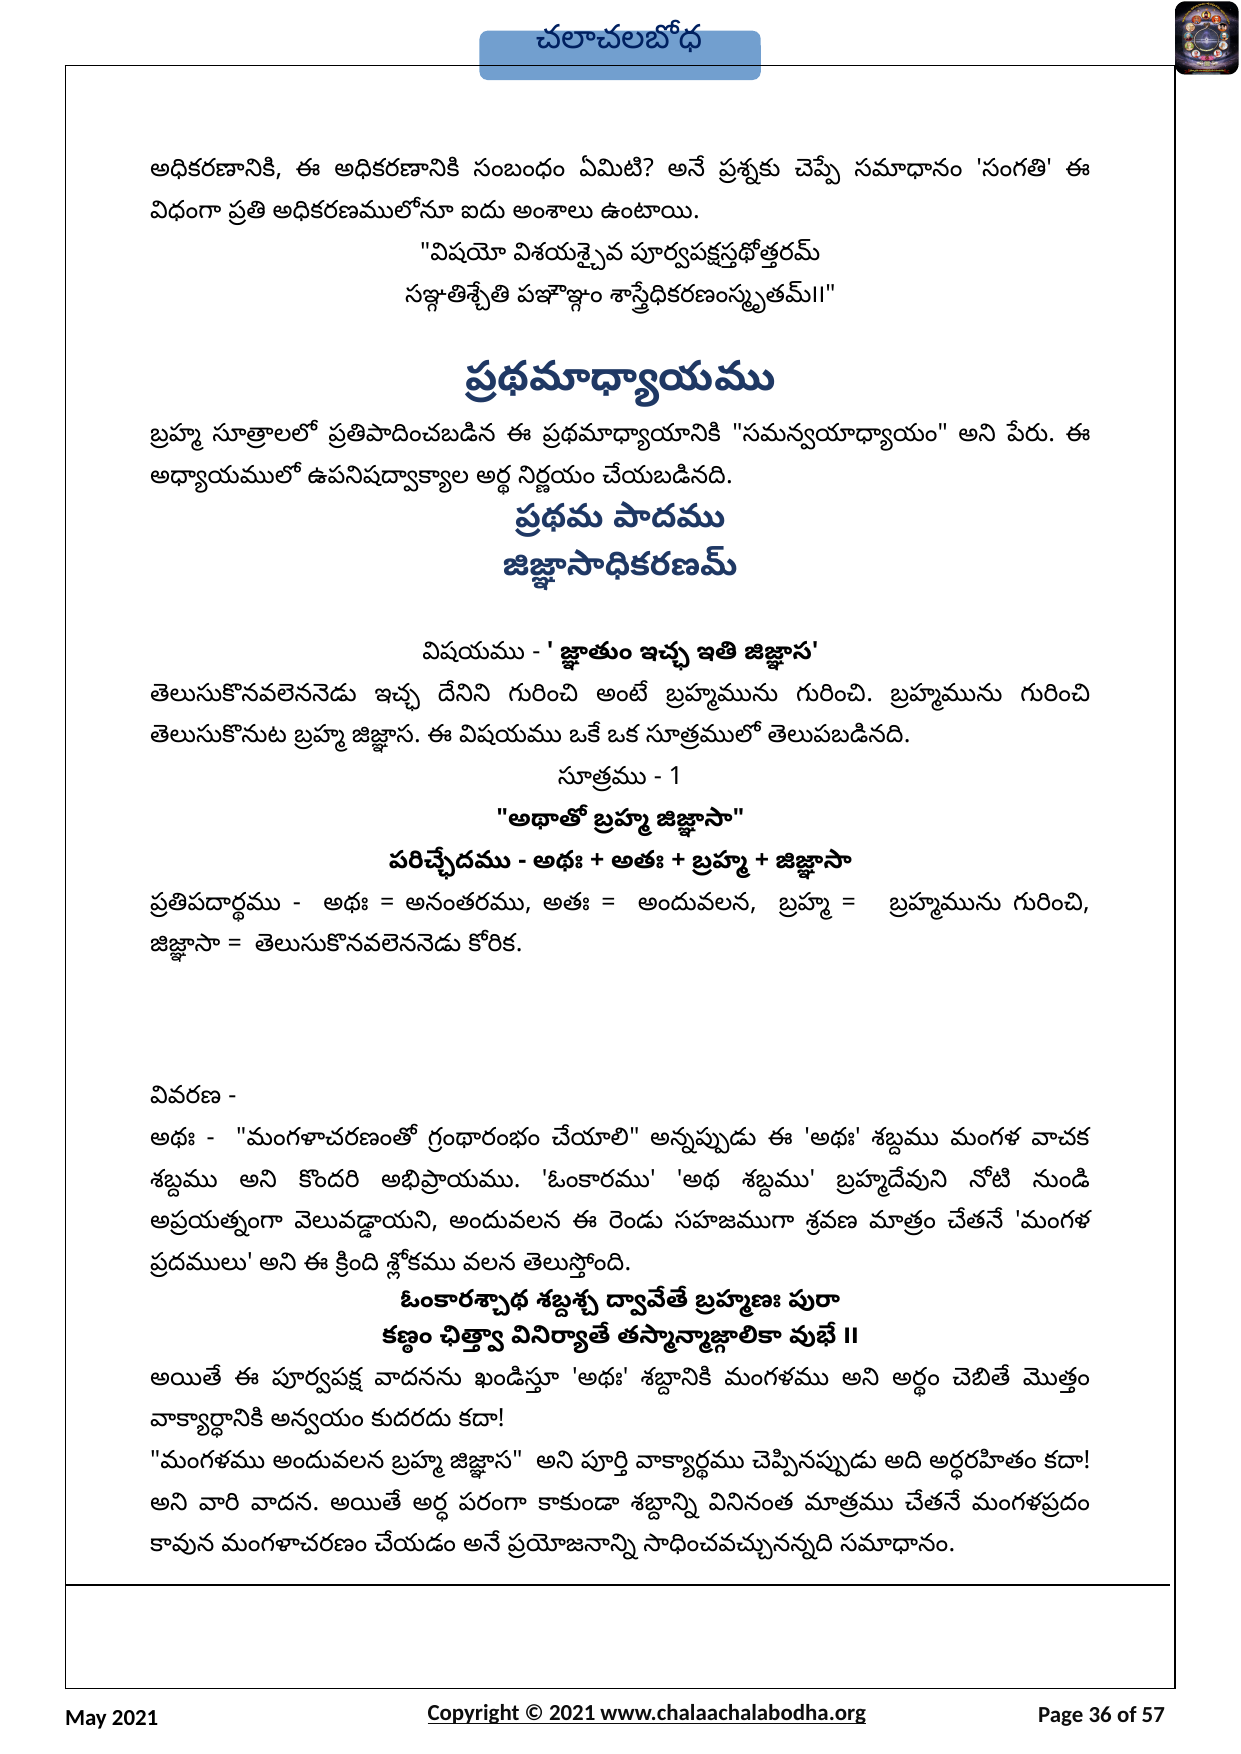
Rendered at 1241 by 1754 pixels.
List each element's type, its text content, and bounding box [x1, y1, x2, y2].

text సూత్రము - 1 [150, 758, 1090, 796]
text "విషయో విశయశ్చైవ పూర్వపక్షస్తథోత్తరమ్ [150, 233, 1090, 272]
text ప్రతిపదార్థము - అథః = అనంతరము, అతః = అందువలన, బ్రహ్మ = బ్రహ్మమును గురించి, జిజ్ఞాసా = తెలుసుకొనవలెననెడు కోరిక. [150, 883, 1090, 964]
text జిజ్ఞాసాధికరణమ్ [150, 547, 1090, 592]
text బ్రహ్మ సూత్రాలలో ప్రతిపాదించబడిన ఈ ప్రథమాధ్యాయానికి "సమన్వయాధ్యాయం" అని పేరు. ఈ అధ్యాయములో ఉపనిషద్వాక్యాల అర్థ నిర్ణయం చేయబడినది. [150, 415, 1090, 495]
text ప్రథమాధ్యాయము [150, 354, 1090, 410]
text "అథాతో బ్రహ్మ జిజ్ఞాసా" [150, 799, 1090, 838]
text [150, 150, 1090, 230]
text సఞ్గతిశ్చేతి పఞౌఞ్గం శాస్త్రేధికరణంస్మృతమ్౹౹" [150, 275, 1090, 314]
text ప్రథమ పాదము [150, 498, 1090, 543]
text తెలుసుకొనవలెననెడు ఇచ్ఛ దేనిని గురించి అంటే బ్రహ్మమును గురించి. బ్రహ్మమును గురించి తెలుసుకొనుట బ్రహ్మ జిజ్ఞాస. ఈ విషయము ఒకే ఒక సూత్రములో తెలుపబడినది. [150, 674, 1090, 754]
text కణ్ఠం ఛిత్త్వా వినిర్యాతే తస్మాన్మాజ్గాలికా వుభే ౹౹ [150, 1322, 1090, 1356]
text పరిచ్ఛేదము - అథః + అతః + బ్రహ్మ + జిజ్ఞాసా [150, 841, 1090, 880]
text ఓంకారశ్చాథ శబ్దశ్చ ద్వావేతే బ్రహ్మణః పురా [150, 1285, 1090, 1319]
text విషయము - ' జ్ఞాతుం ఇచ్ఛ ఇతి జిజ్ఞాస' [150, 632, 1090, 671]
text వివరణ - [150, 1077, 1090, 1116]
text అయితే ఈ పూర్వపక్ష వాదనను ఖండిస్తూ 'అథః' శబ్దానికి మంగళము అని అర్థం చెబితే మొత్తం వాక్యార్ధానికి అన్వయం కుదరదు కదా! [150, 1358, 1090, 1439]
picture [1175, 1, 1239, 75]
text "మంగళము అందువలన బ్రహ్మ జిజ్ఞాస" అని పూర్తి వాక్యార్థము చెప్పినప్పుడు అది అర్ధరహితం కదా! అని వారి వాదన. అయితే అర్ధ పరంగా కాకుండా శబ్దాన్ని వినినంత మాత్రము చేతనే మంగళప్రదం కావున మంగళాచరణం చేయడం అనే ప్రయోజనాన్ని సాధించవచ్చునన్నది సమాధానం. [150, 1442, 1090, 1564]
text అథః - "మంగళాచరణంతో గ్రంథారంభం చేయాలి" అన్నప్పుడు ఈ 'అథః' శబ్దము మంగళ వాచక శబ్దము అని కొందరి అభిప్రాయము. 'ఓంకారము' 'అథ శబ్దము' బ్రహ్మదేవుని నోటి నుండి అప్రయత్నంగా వెలువడ్డాయని, అందువలన ఈ రెండు సహజముగా శ్రవణ మాత్రం చేతనే 'మంగళ ప్రదములు' అని ఈ క్రింది శ్లోకము వలన తెలుస్తోంది. [150, 1119, 1090, 1282]
